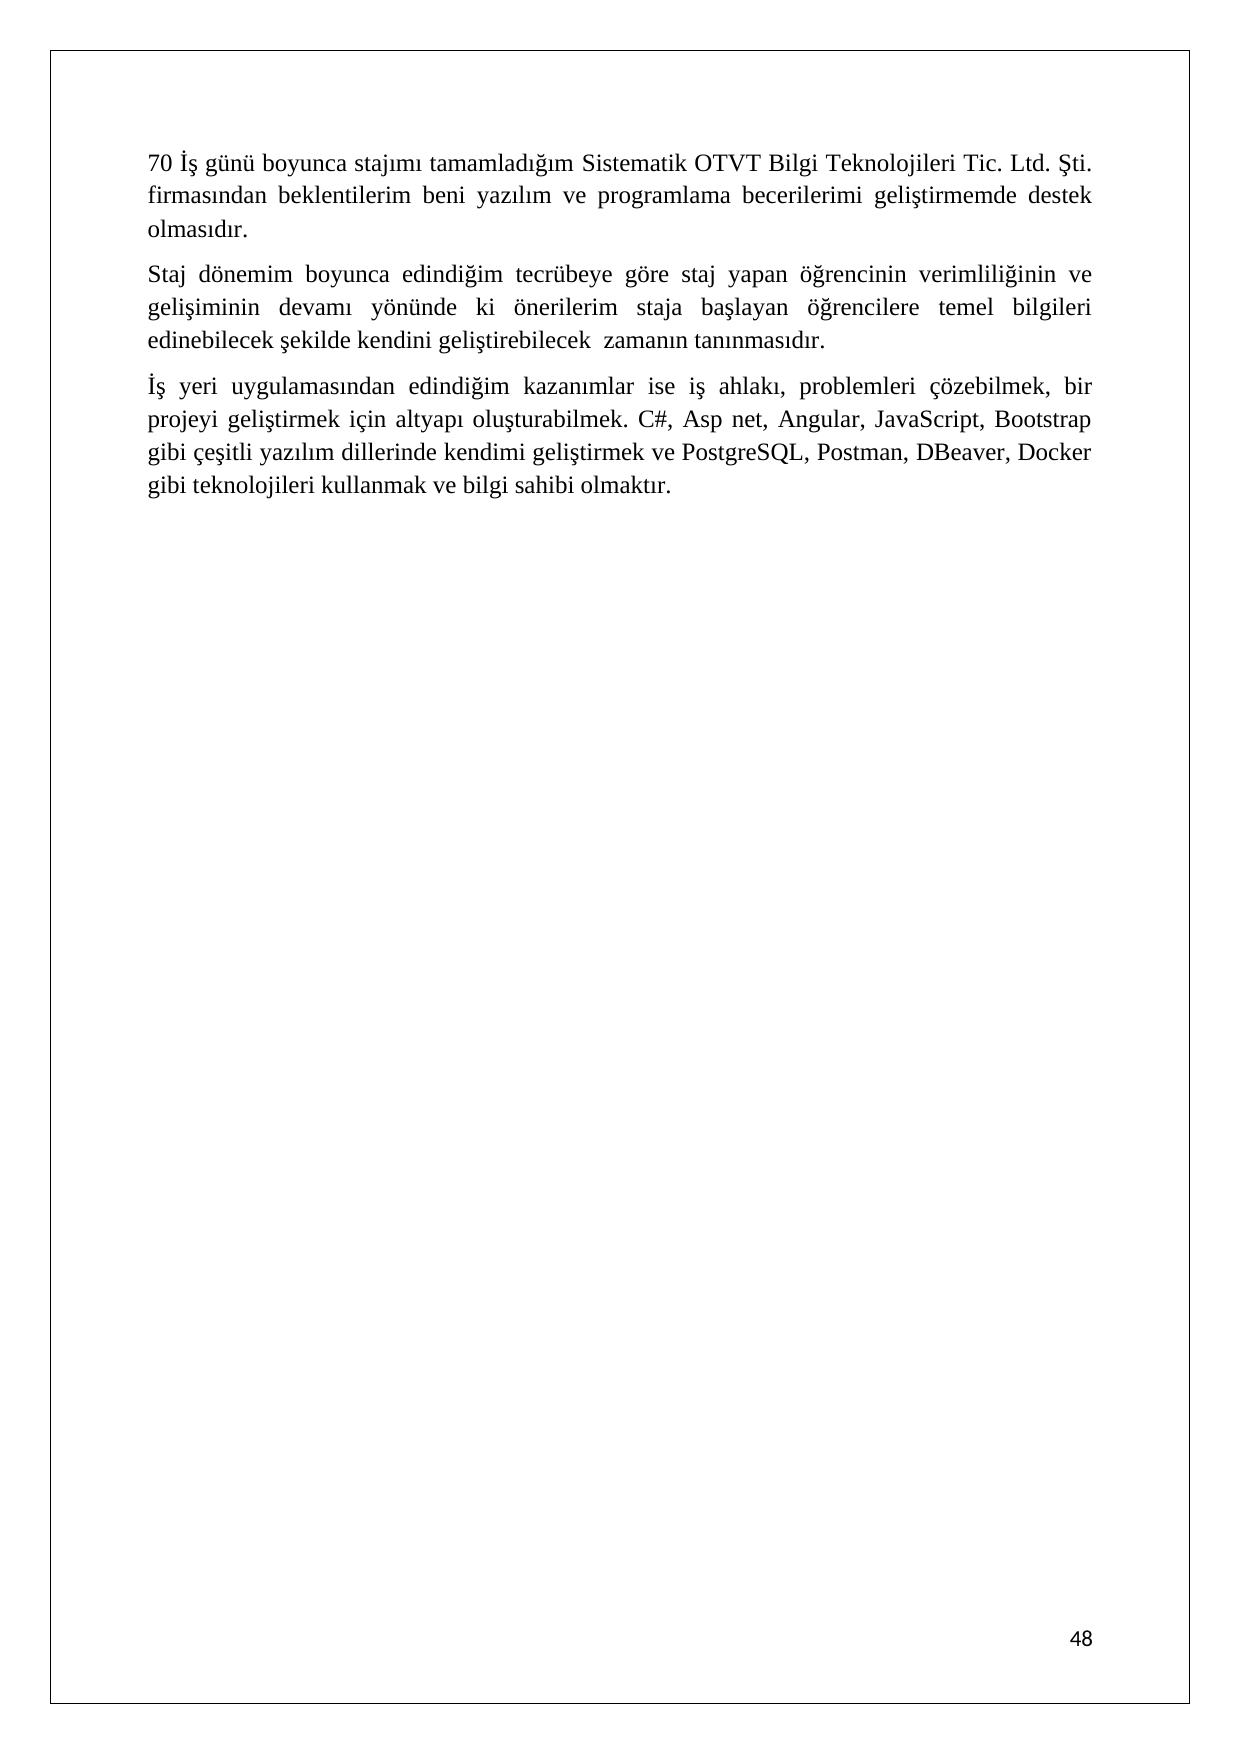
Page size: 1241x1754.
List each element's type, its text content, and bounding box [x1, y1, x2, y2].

text 70 İş günü boyunca stajımı tamamladığım Sistematik OTVT Bilgi Teknolojileri Tic. Ltd. Şti. firmasından beklentilerim beni yazılım ve programlama becerilerimi geliştirmemde destek olmasıdır. [147, 148, 1093, 242]
text Staj dönemim boyunca edindiğim tecrübeye göre staj yapan öğrencinin verimliliğinin ve gelişiminin devamı yönünde ki önerilerim staja başlayan öğrencilere temel bilgileri edinebilecek şekilde kendini geliştirebilecek zamanın tanınmasıdır. [147, 259, 1093, 354]
text İş yeri uygulamasından edindiğim kazanımlar ise iş ahlakı, problemleri çözebilmek, bir projeyi geliştirmek için altyapı oluşturabilmek. C#, Asp net, Angular, JavaScript, Bootstrap gibi çeşitli yazılım dillerinde kendimi geliştirmek ve PostgreSQL, Postman, DBeaver, Docker gibi teknolojileri kullanmak ve bilgi sahibi olmaktır. [147, 371, 1093, 498]
